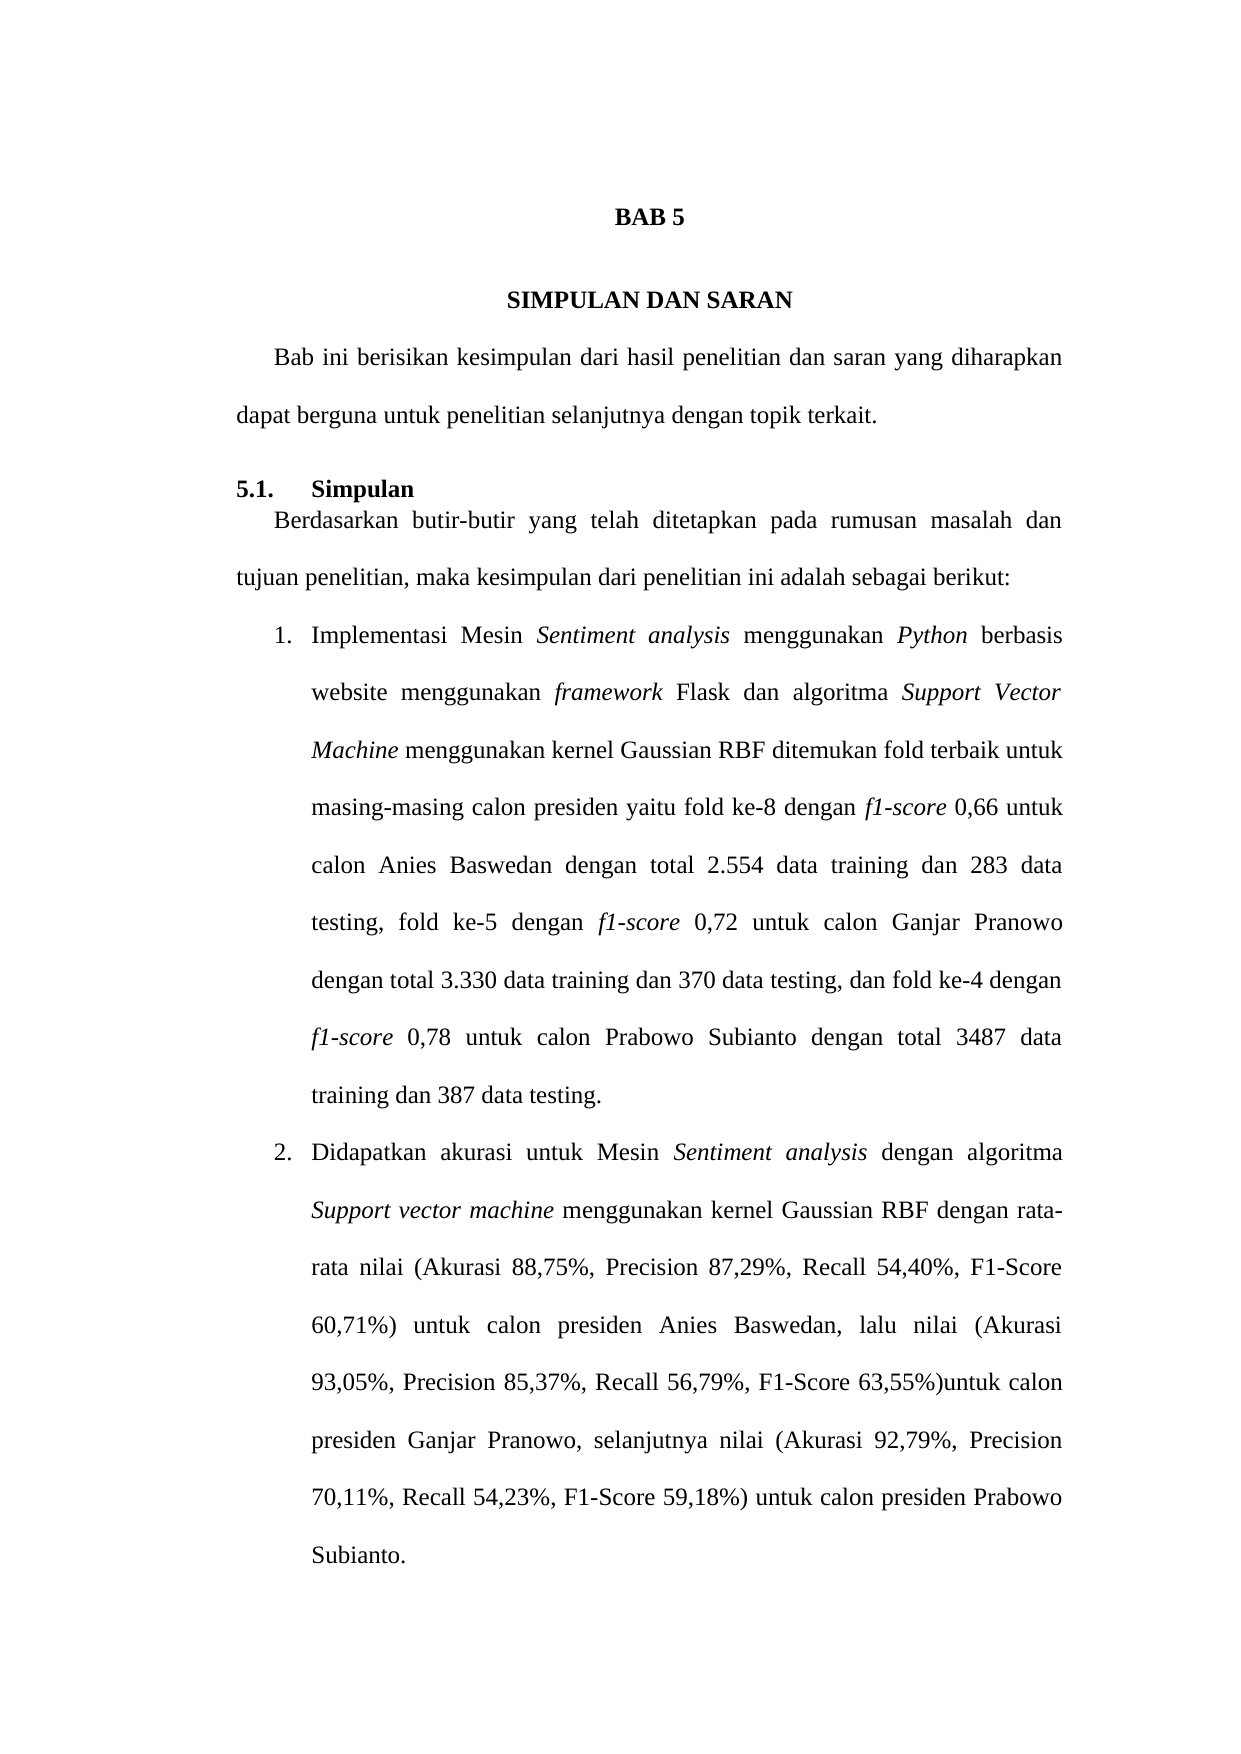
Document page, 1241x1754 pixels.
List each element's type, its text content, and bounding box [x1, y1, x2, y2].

list Didapatkan akurasi untuk Mesin Sentiment analysis dengan algoritma Support vector machine menggunakan kernel Gaussian RBF dengan rata-rata nilai (Akurasi 88,75%, Precision 87,29%, Recall 54,40%, F1-Score 60,71%) untuk calon presiden Anies Baswedan, lalu nilai (Akurasi 93,05%, Precision 85,37%, Recall 56,79%, F1-Score 63,55%)untuk calon presiden Ganjar Pranowo, selanjutnya nilai (Akurasi 92,79%, Precision 70,11%, Recall 54,23%, F1-Score 59,18%) untuk calon presiden Prabowo Subianto. [274, 1137, 1063, 1569]
text Bab ini berisikan kesimpulan dari hasil penelitian dan saran yang diharapkan dapat berguna untuk penelitian selanjutnya dengan topik terkait. [236, 342, 1063, 428]
subtitle SIMPULAN DAN SARAN [236, 285, 1063, 313]
subtitle BAB 5 [236, 202, 1063, 231]
subtitle Simpulan [236, 474, 1063, 503]
list Implementasi Mesin Sentiment analysis menggunakan Python berbasis website menggunakan framework Flask dan algoritma Support Vector Machine menggunakan kernel Gaussian RBF ditemukan fold terbaik untuk masing-masing calon presiden yaitu fold ke-8 dengan f1-score 0,66 untuk calon Anies Baswedan dengan total 2.554 data training dan 283 data testing, fold ke-5 dengan f1-score 0,72 untuk calon Ganjar Pranowo dengan total 3.330 data training dan 370 data testing, dan fold ke-4 dengan f1-score 0,78 untuk calon Prabowo Subianto dengan total 3487 data training dan 387 data testing. [274, 620, 1063, 1109]
text Berdasarkan butir-butir yang telah ditetapkan pada rumusan masalah dan tujuan penelitian, maka kesimpulan dari penelitian ini adalah sebagai berikut: [236, 505, 1063, 591]
